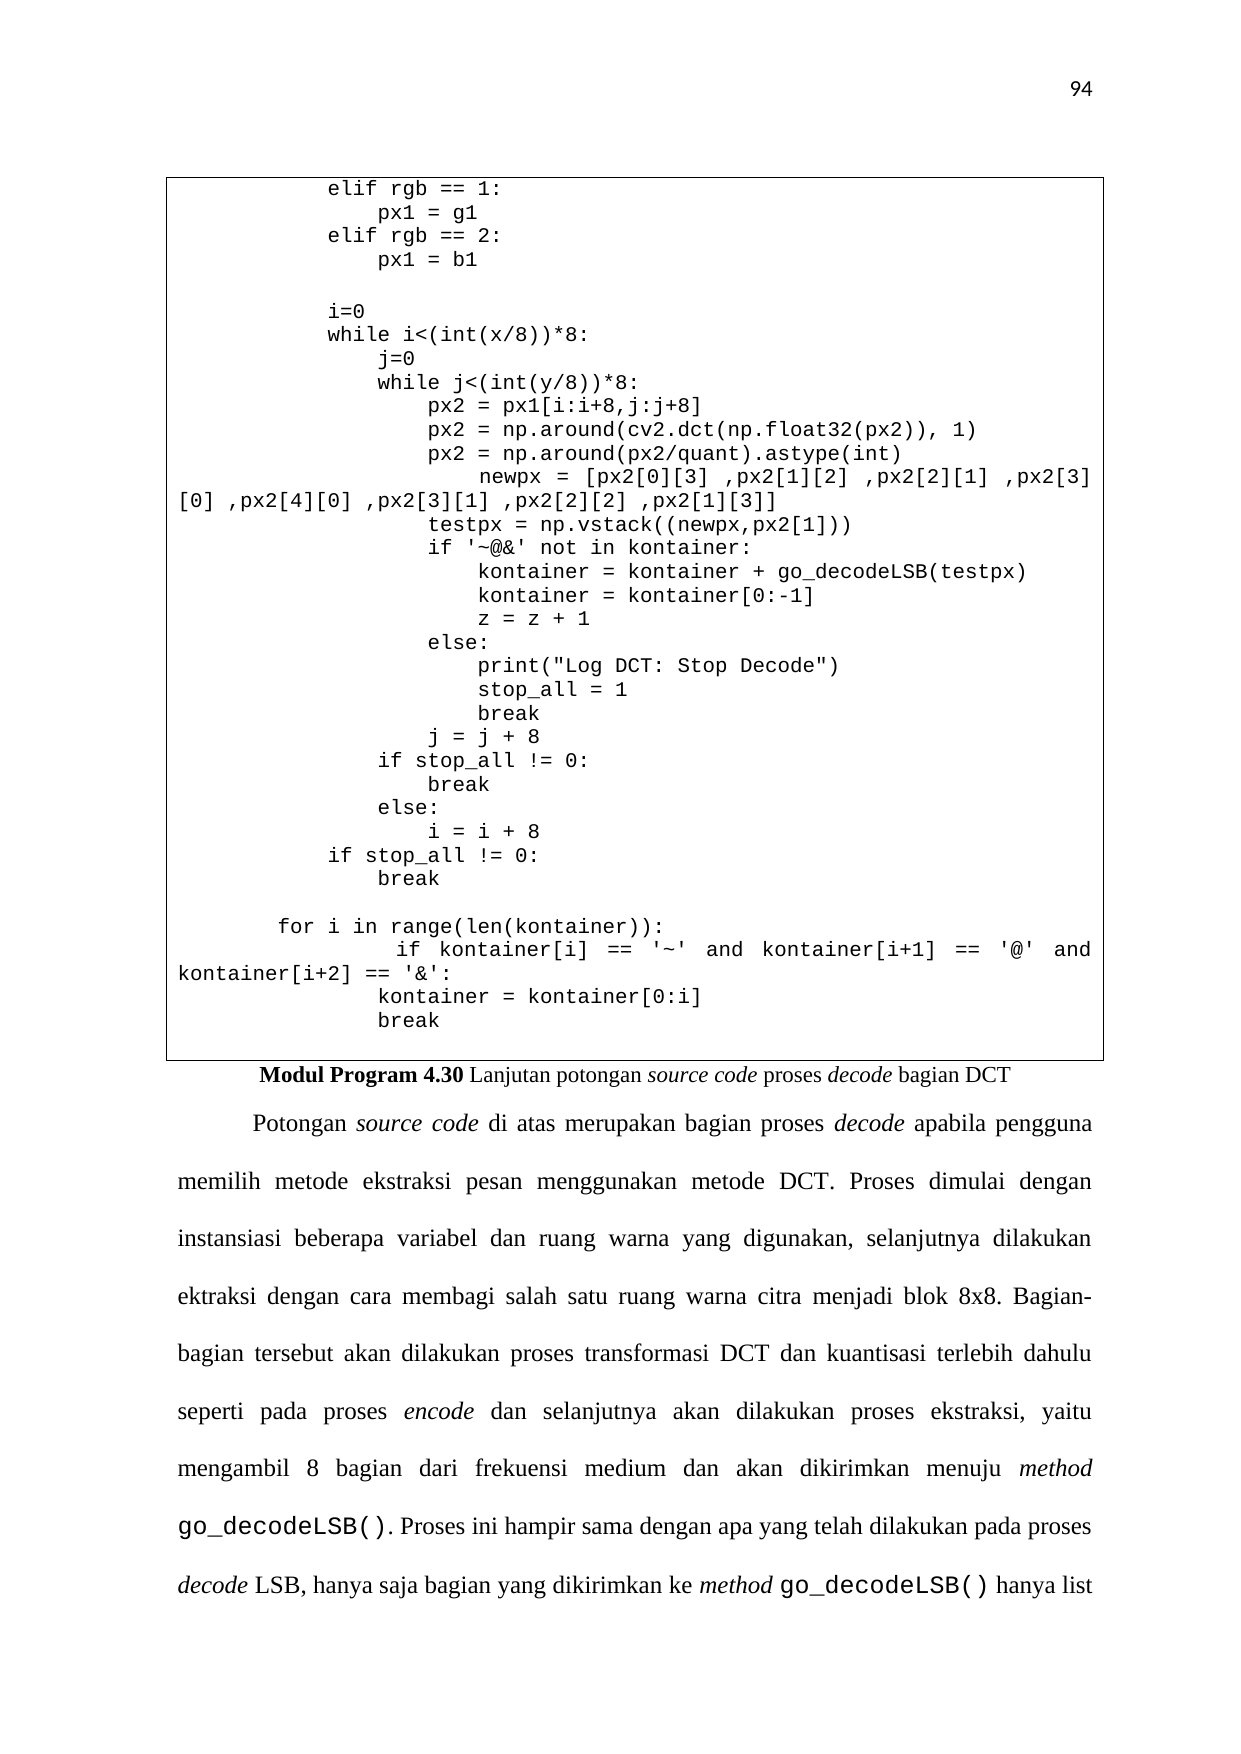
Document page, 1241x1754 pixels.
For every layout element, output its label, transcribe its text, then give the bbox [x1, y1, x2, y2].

table_header elif rgb == 1: px1 = g1 elif rgb == 2: px1 = b1 i=0 while i<(int(x/8))*8: j=0 while j<(int(y/8))*8: px2 = px1[i:i+8,j:j+8] px2 = np.around(cv2.dct(np.float32(px2)), 1) px2 = np.around(px2/quant).astype(int) newpx = [px2[0][3] ,px2[1][2] ,px2[2][1] ,px2[3][0] ,px2[4][0] ,px2[3][1] ,px2[2][2] ,px2[1][3]] testpx = np.vstack((newpx,px2[1])) if '~@&' not in kontainer: kontainer = kontainer + go_decodeLSB(testpx) kontainer = kontainer[0:-1] z = z + 1 else: print("Log DCT: Stop Decode") stop_all = 1 break j = j + 8 if stop_all != 0: break else: i = i + 8 if stop_all != 0: break for i in range(len(kontainer)): if kontainer[i] == '~' and kontainer[i+1] == '@' and kontainer[i+2] == '&': kontainer = kontainer[0:i] break [167, 178, 1103, 1060]
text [177, 1108, 1092, 1601]
text Modul Program 4.30 Lanjutan potongan source code proses decode bagian DCT [177, 1061, 1092, 1087]
